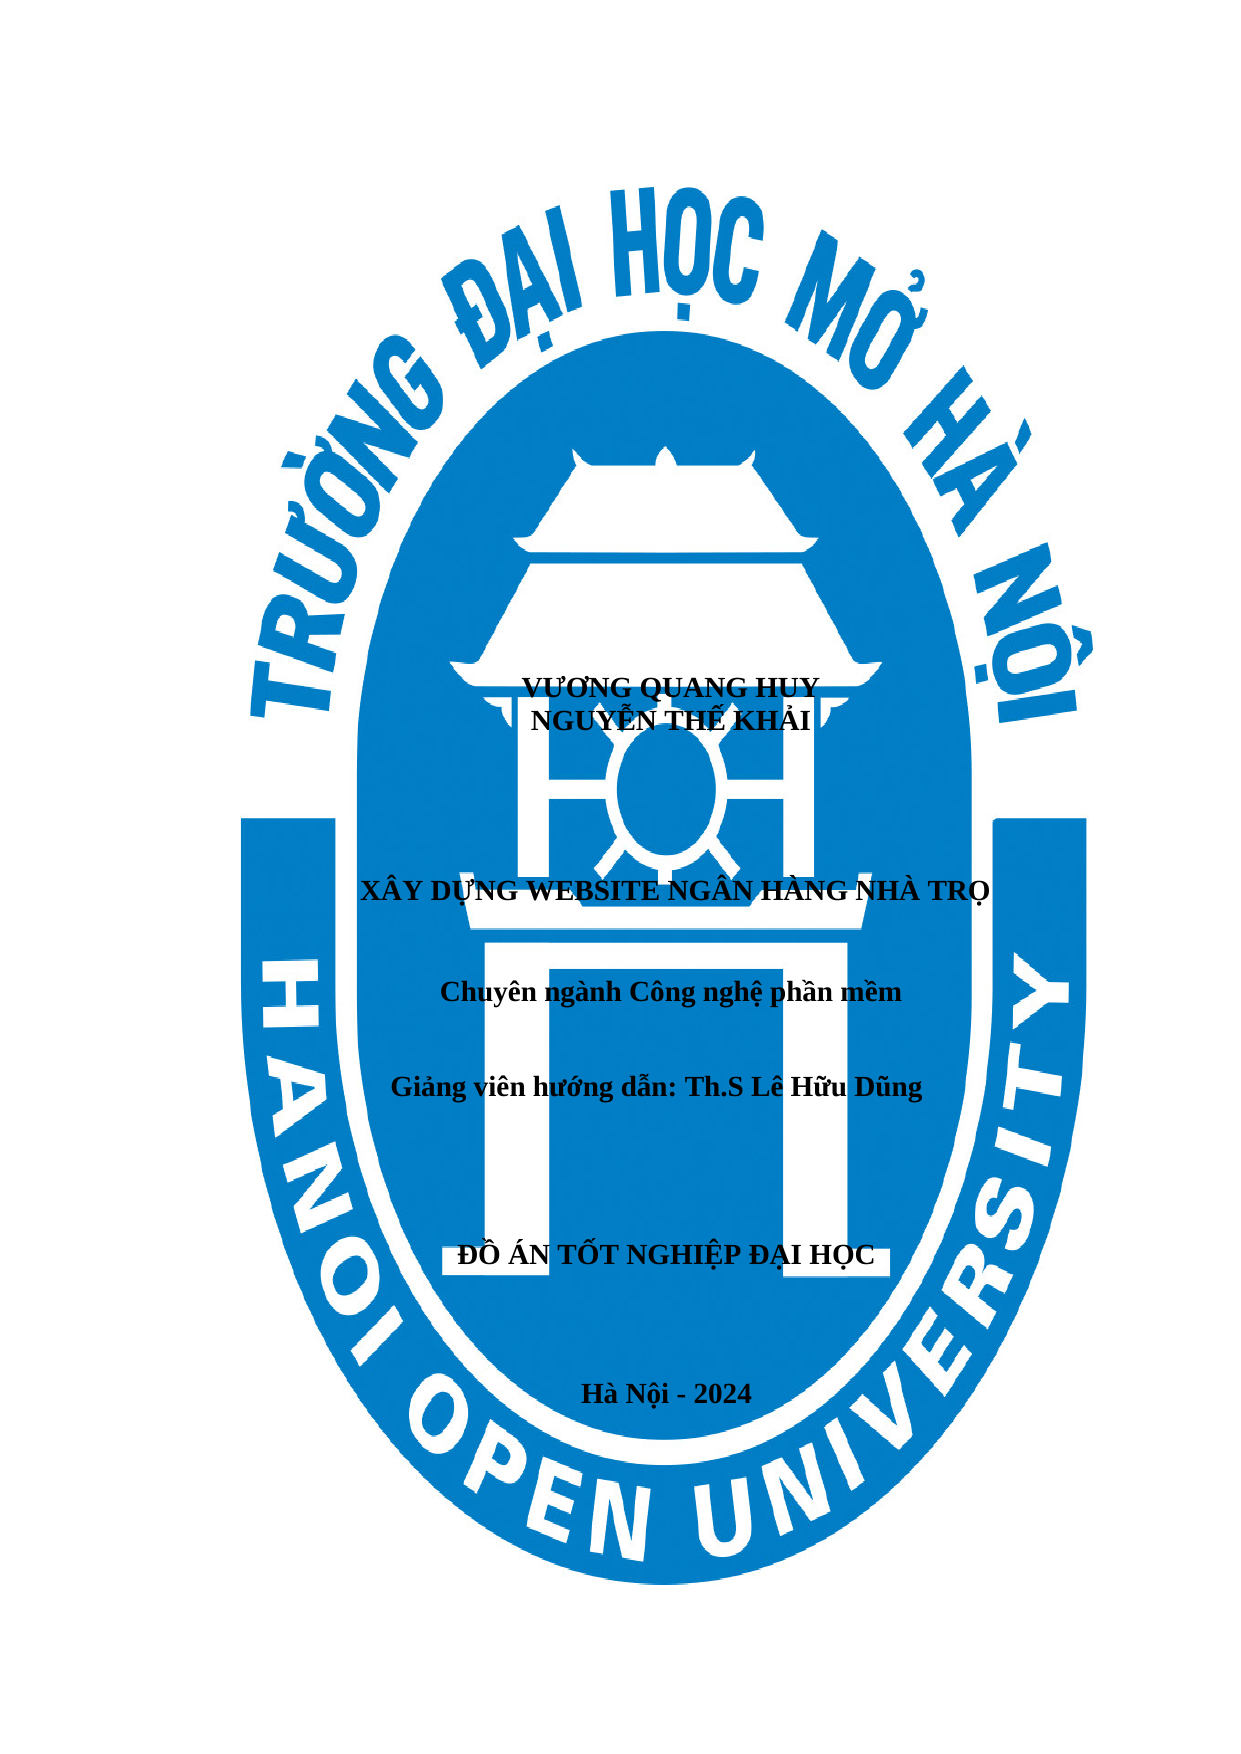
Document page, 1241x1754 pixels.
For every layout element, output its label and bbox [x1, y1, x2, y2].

picture [240, 187, 1093, 1585]
